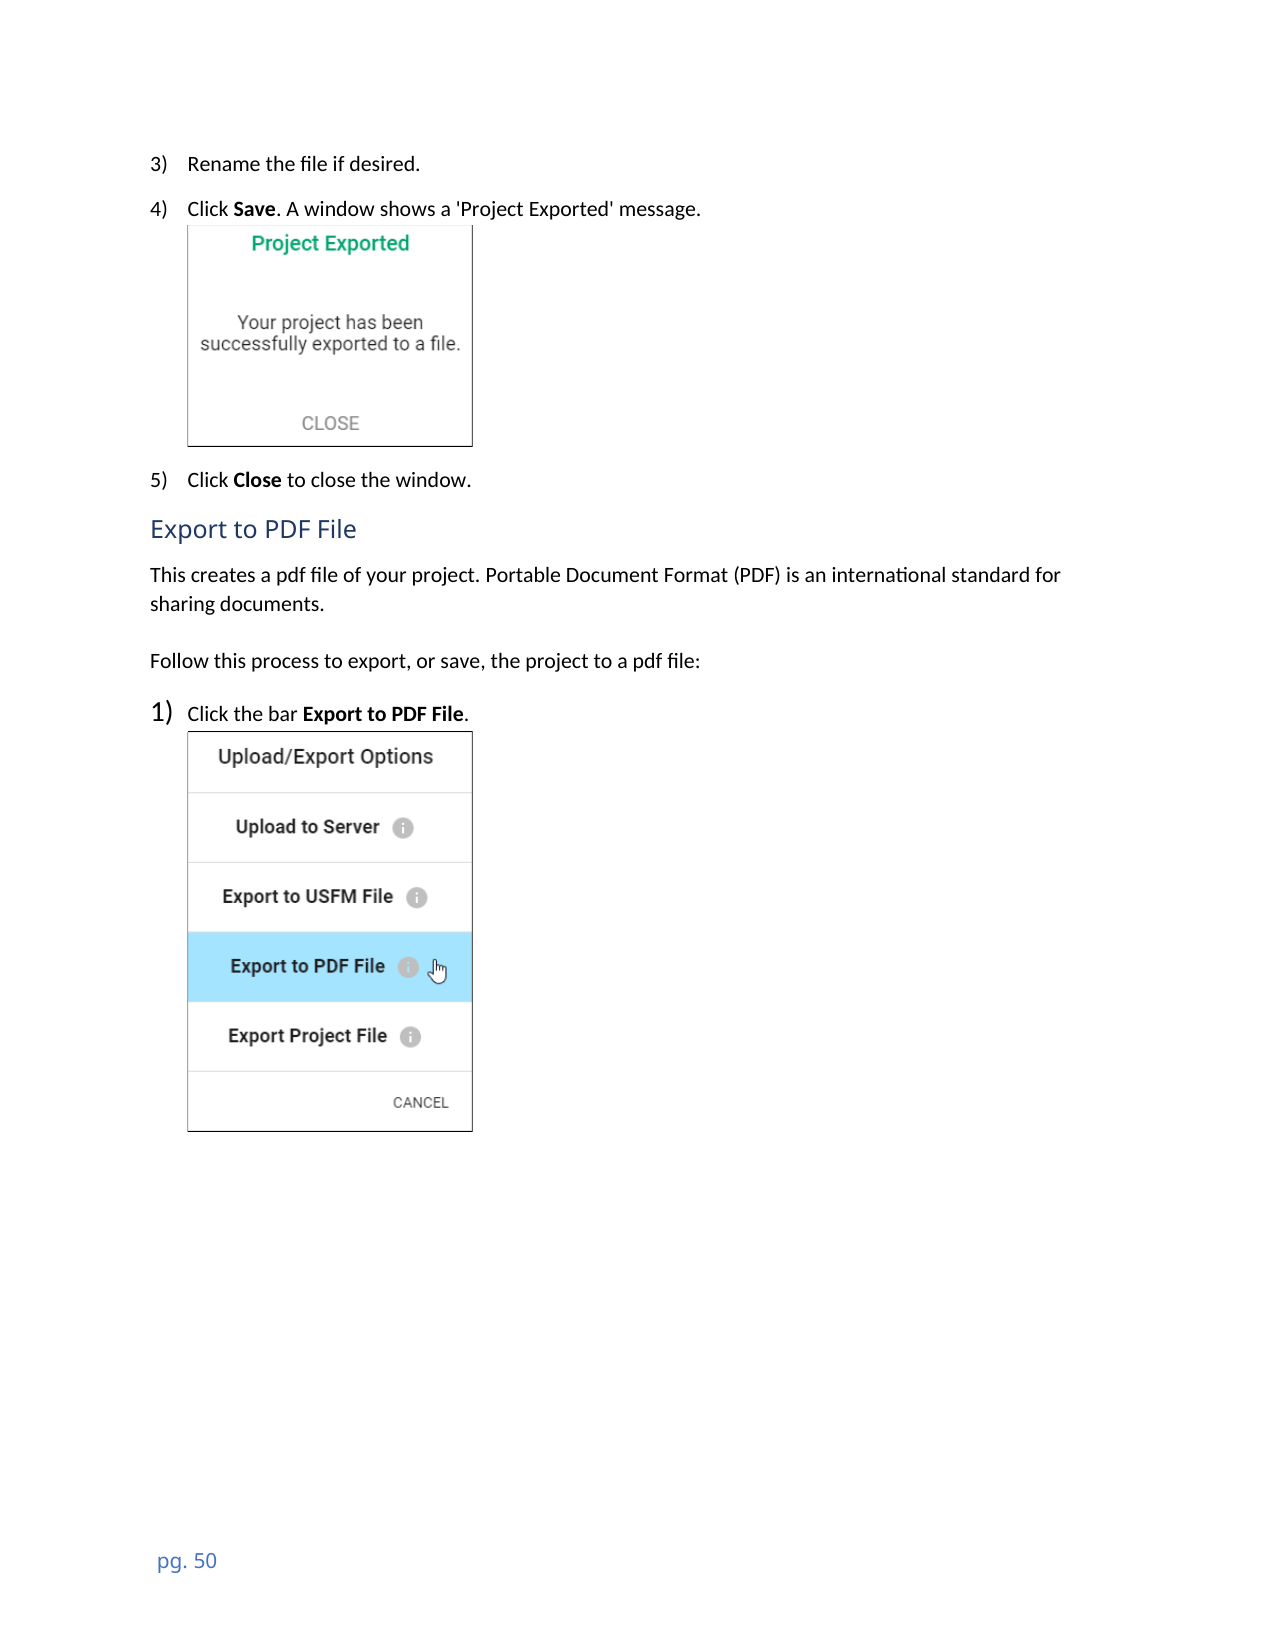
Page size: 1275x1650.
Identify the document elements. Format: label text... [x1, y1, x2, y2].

picture [187, 225, 473, 447]
list Click Close to close the window. [150, 466, 1125, 493]
subtitle Export to PDF File [150, 512, 1125, 546]
text This creates a pdf file of your project. Portable Document Format (PDF) is an international standard for sharing documents. Follow this process to export, or save, the project to a pdf file: [150, 561, 1125, 674]
list Rename the file if desired. [150, 150, 1125, 177]
picture [187, 731, 473, 1132]
